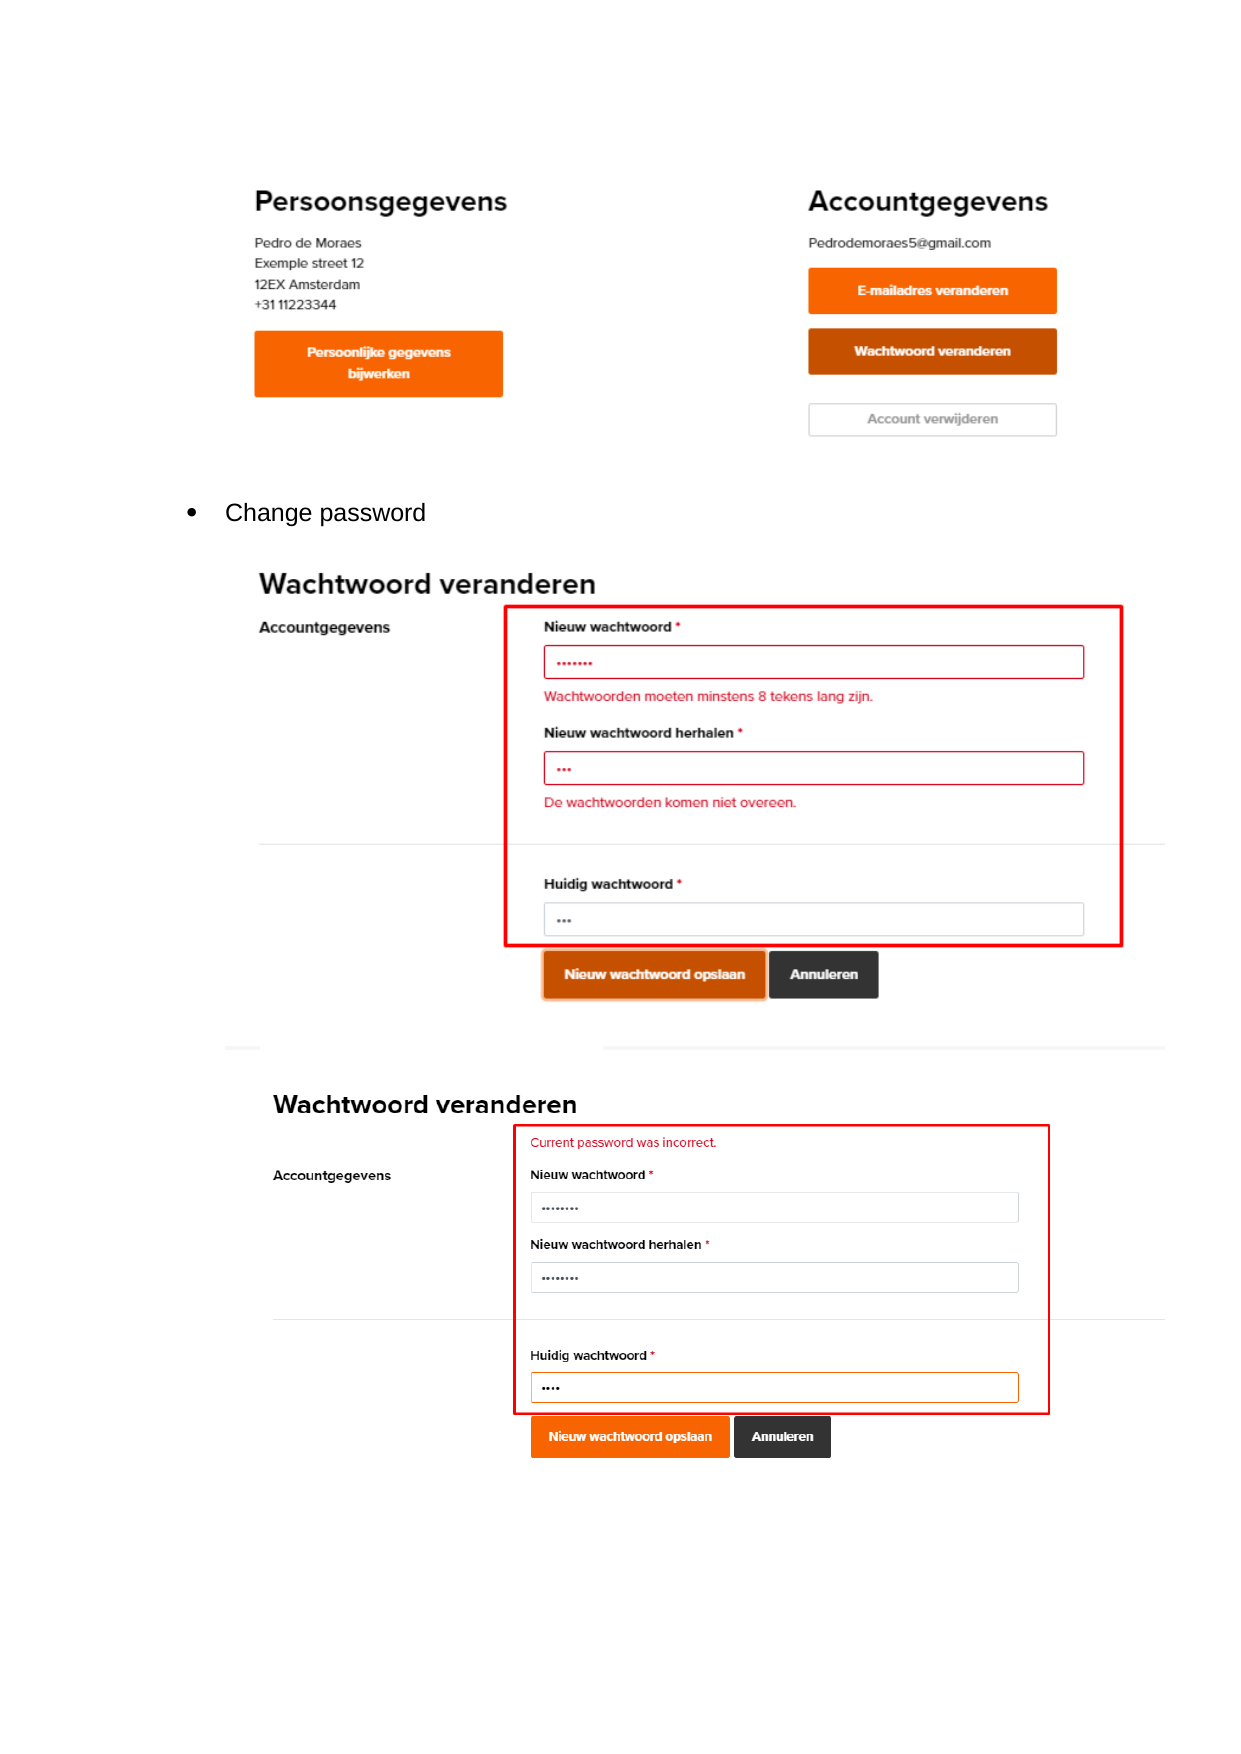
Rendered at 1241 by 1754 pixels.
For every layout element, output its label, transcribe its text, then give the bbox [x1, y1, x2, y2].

picture [225, 150, 1166, 496]
picture [225, 528, 1166, 1045]
picture [225, 1046, 1166, 1523]
list Change password [187, 497, 1090, 526]
